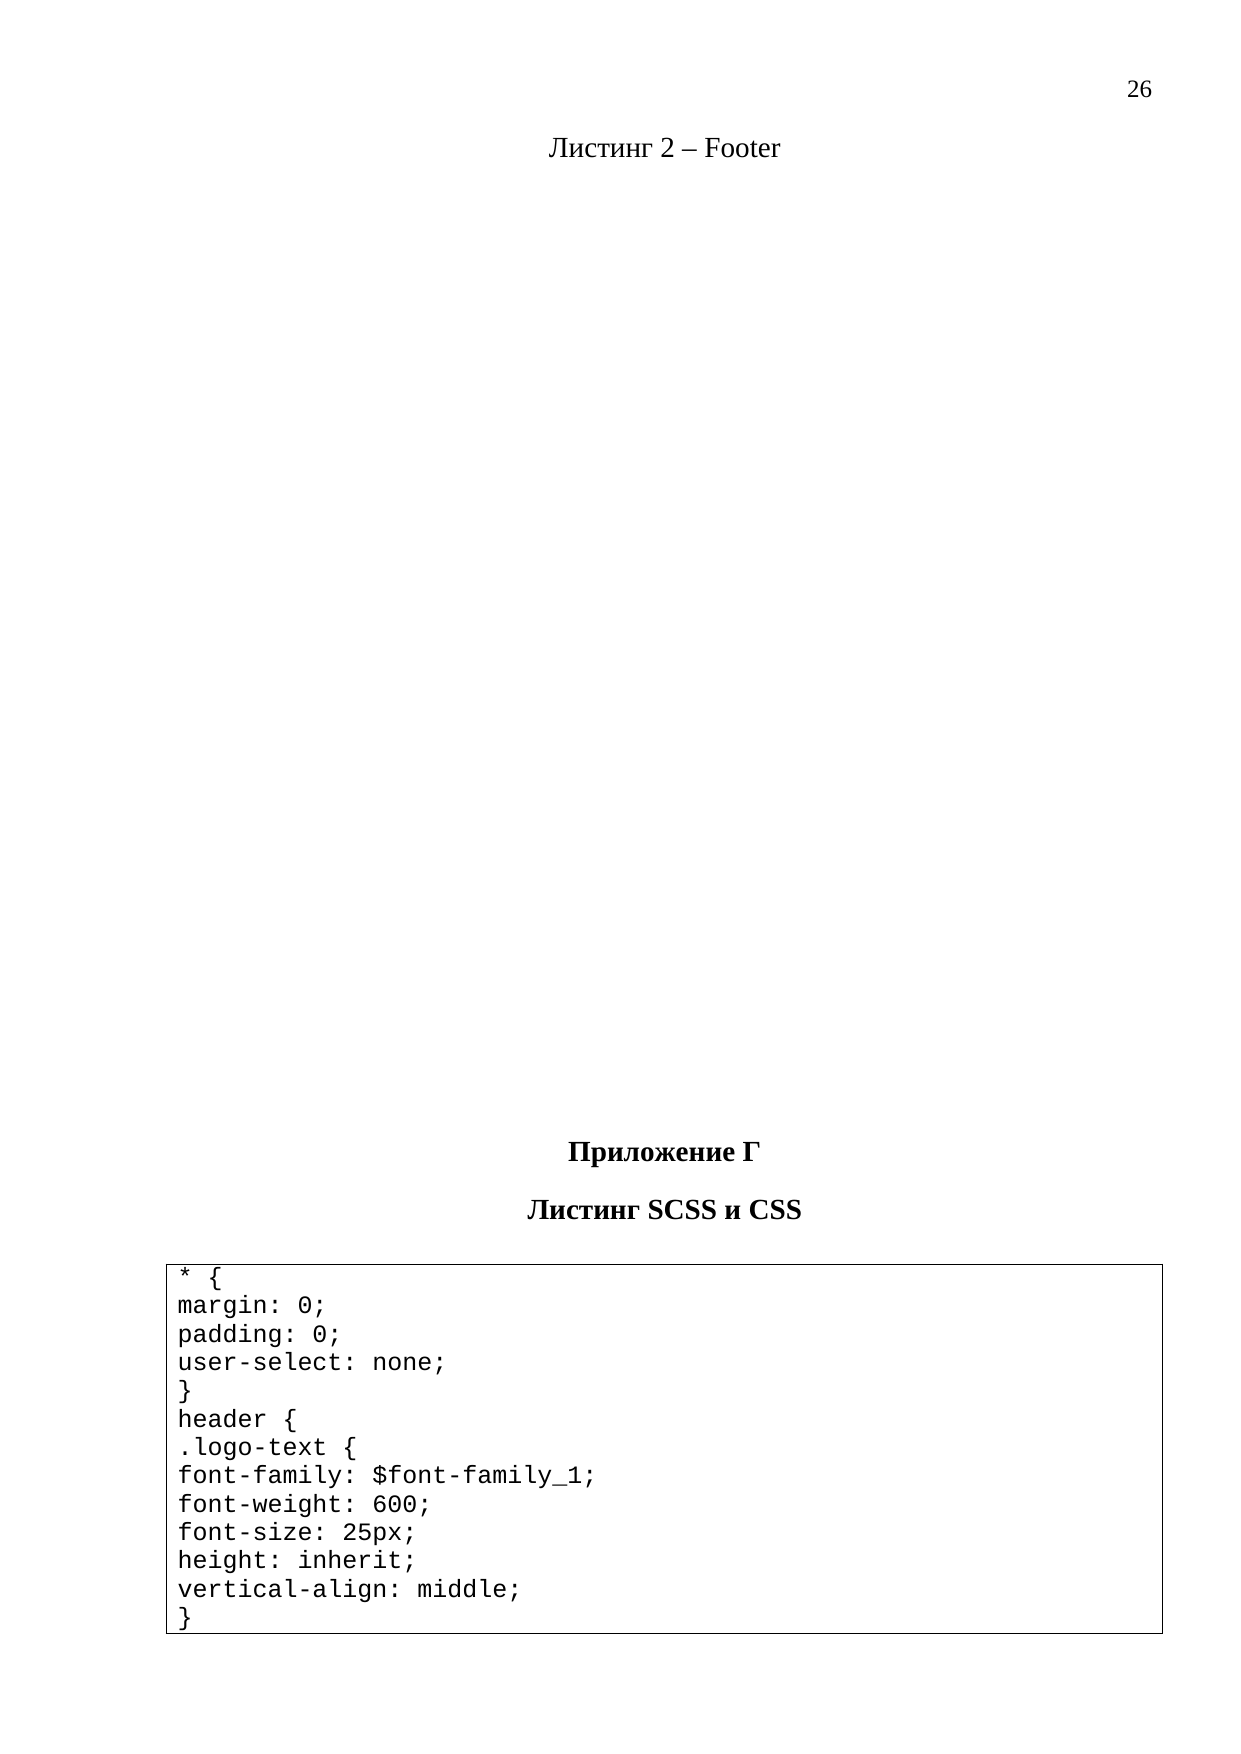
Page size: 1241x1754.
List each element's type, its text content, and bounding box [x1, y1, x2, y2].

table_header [167, 1265, 1162, 1633]
text Листинг 2 – Footer [177, 131, 1152, 164]
subtitle Приложение Г [177, 1134, 1152, 1167]
subtitle Листинг SCSS и CSS [177, 1192, 1152, 1226]
